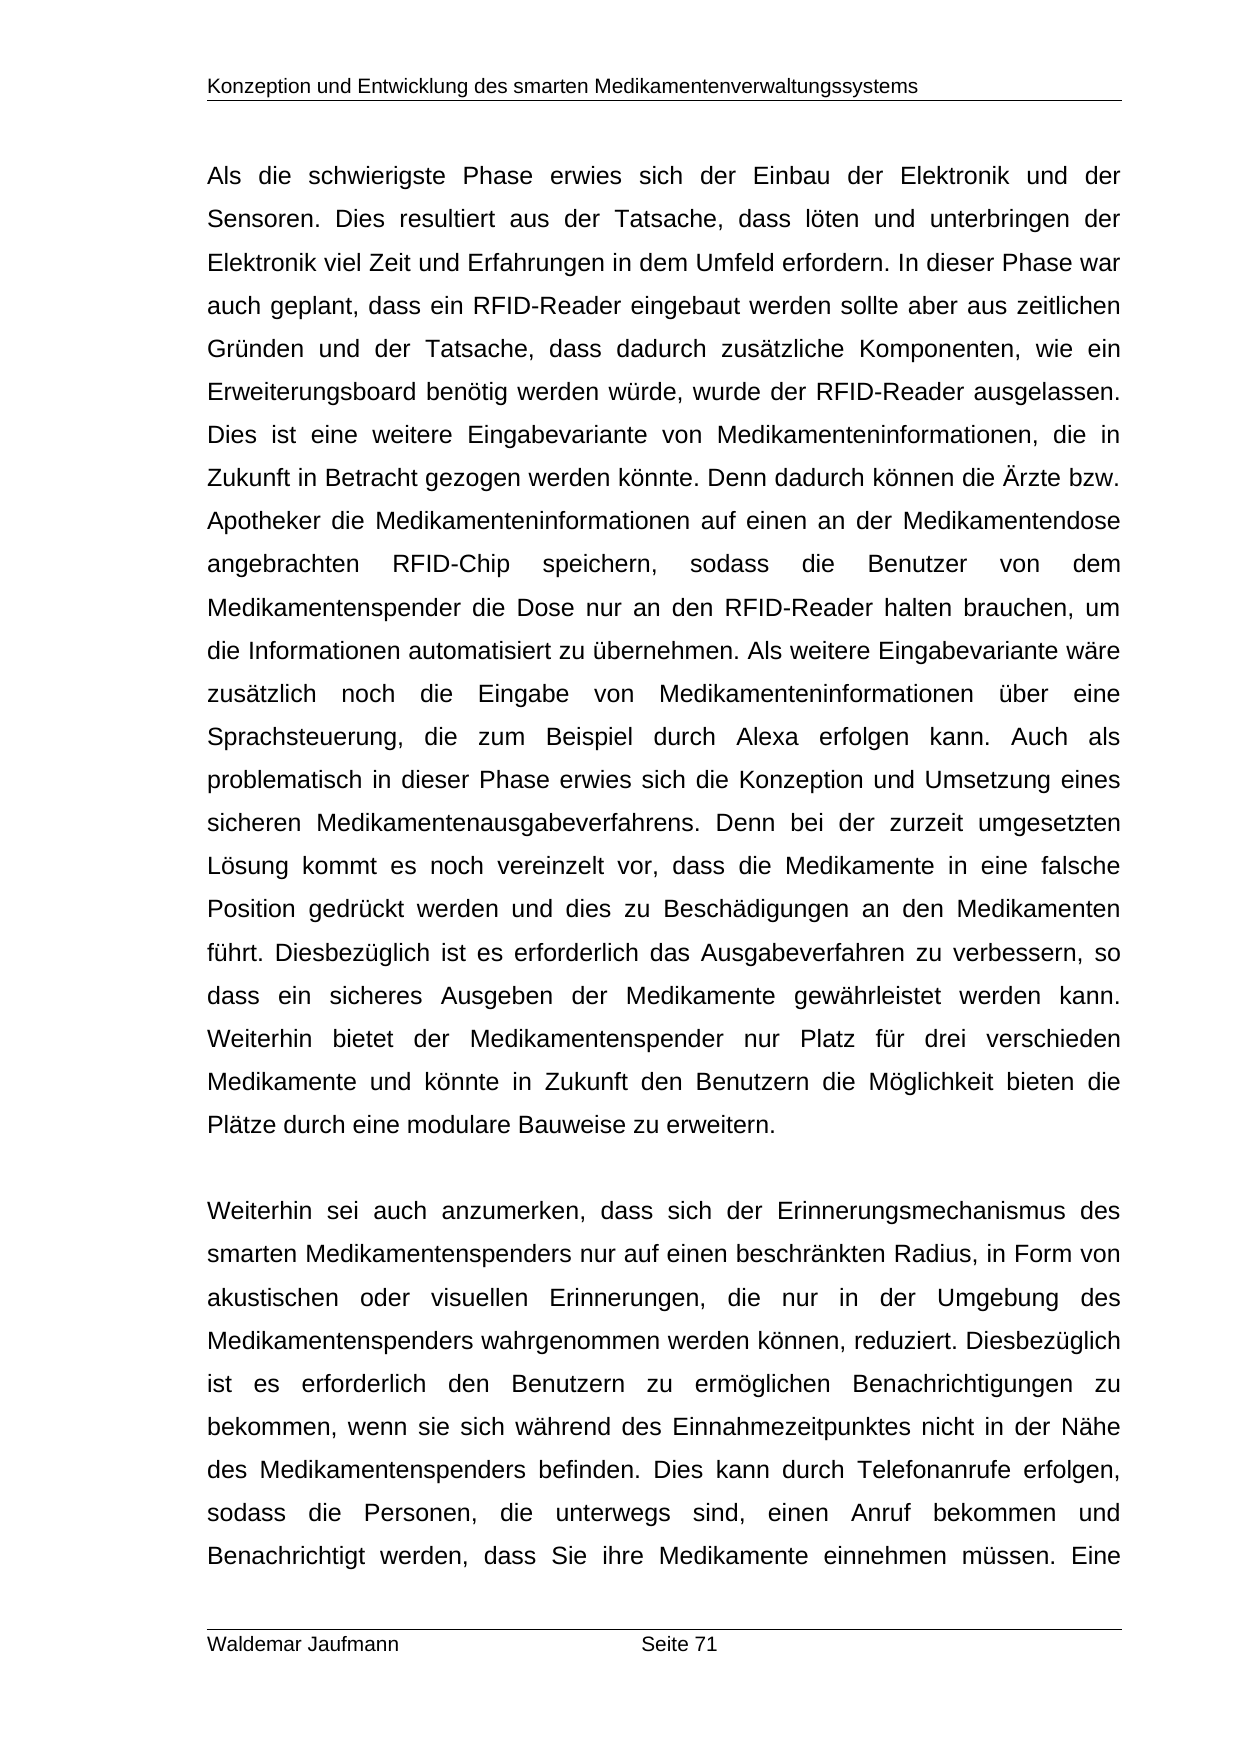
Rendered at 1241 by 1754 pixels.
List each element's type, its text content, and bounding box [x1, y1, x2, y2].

text Als die schwierigste Phase erwies sich der Einbau der Elektronik und der Sensoren. Dies resultiert aus der Tatsache, dass löten und unterbringen der Elektronik viel Zeit und Erfahrungen in dem Umfeld erfordern. In dieser Phase war auch geplant, dass ein RFID-Reader eingebaut werden sollte aber aus zeitlichen Gründen und der Tatsache, dass dadurch zusätzliche Komponenten, wie ein Erweiterungsboard benötig werden würde, wurde der RFID-Reader ausgelassen. Dies ist eine weitere Eingabevariante von Medikamenteninformationen, die in Zukunft in Betracht gezogen werden könnte. Denn dadurch können die Ärzte bzw. Apotheker die Medikamenteninformationen auf einen an der Medikamentendose angebrachten RFID-Chip speichern, sodass die Benutzer von dem Medikamentenspender die Dose nur an den RFID-Reader halten brauchen, um die Informationen automatisiert zu übernehmen. Als weitere Eingabevariante wäre zusätzlich noch die Eingabe von Medikamenteninformationen über eine Sprachsteuerung, die zum Beispiel durch Alexa erfolgen kann. Auch als problematisch in dieser Phase erwies sich die Konzeption und Umsetzung eines sicheren Medikamentenausgabeverfahrens. Denn bei der zurzeit umgesetzten Lösung kommt es noch vereinzelt vor, dass die Medikamente in eine falsche Position gedrückt werden und dies zu Beschädigungen an den Medikamenten führt. Diesbezüglich ist es erforderlich das Ausgabeverfahren zu verbessern, so dass ein sicheres Ausgeben der Medikamente gewährleistet werden kann. Weiterhin bietet der Medikamentenspender nur Platz für drei verschieden Medikamente und könnte in Zukunft den Benutzern die Möglichkeit bieten die Plätze durch eine modulare Bauweise zu erweitern. [207, 161, 1122, 1139]
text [207, 1196, 1122, 1570]
